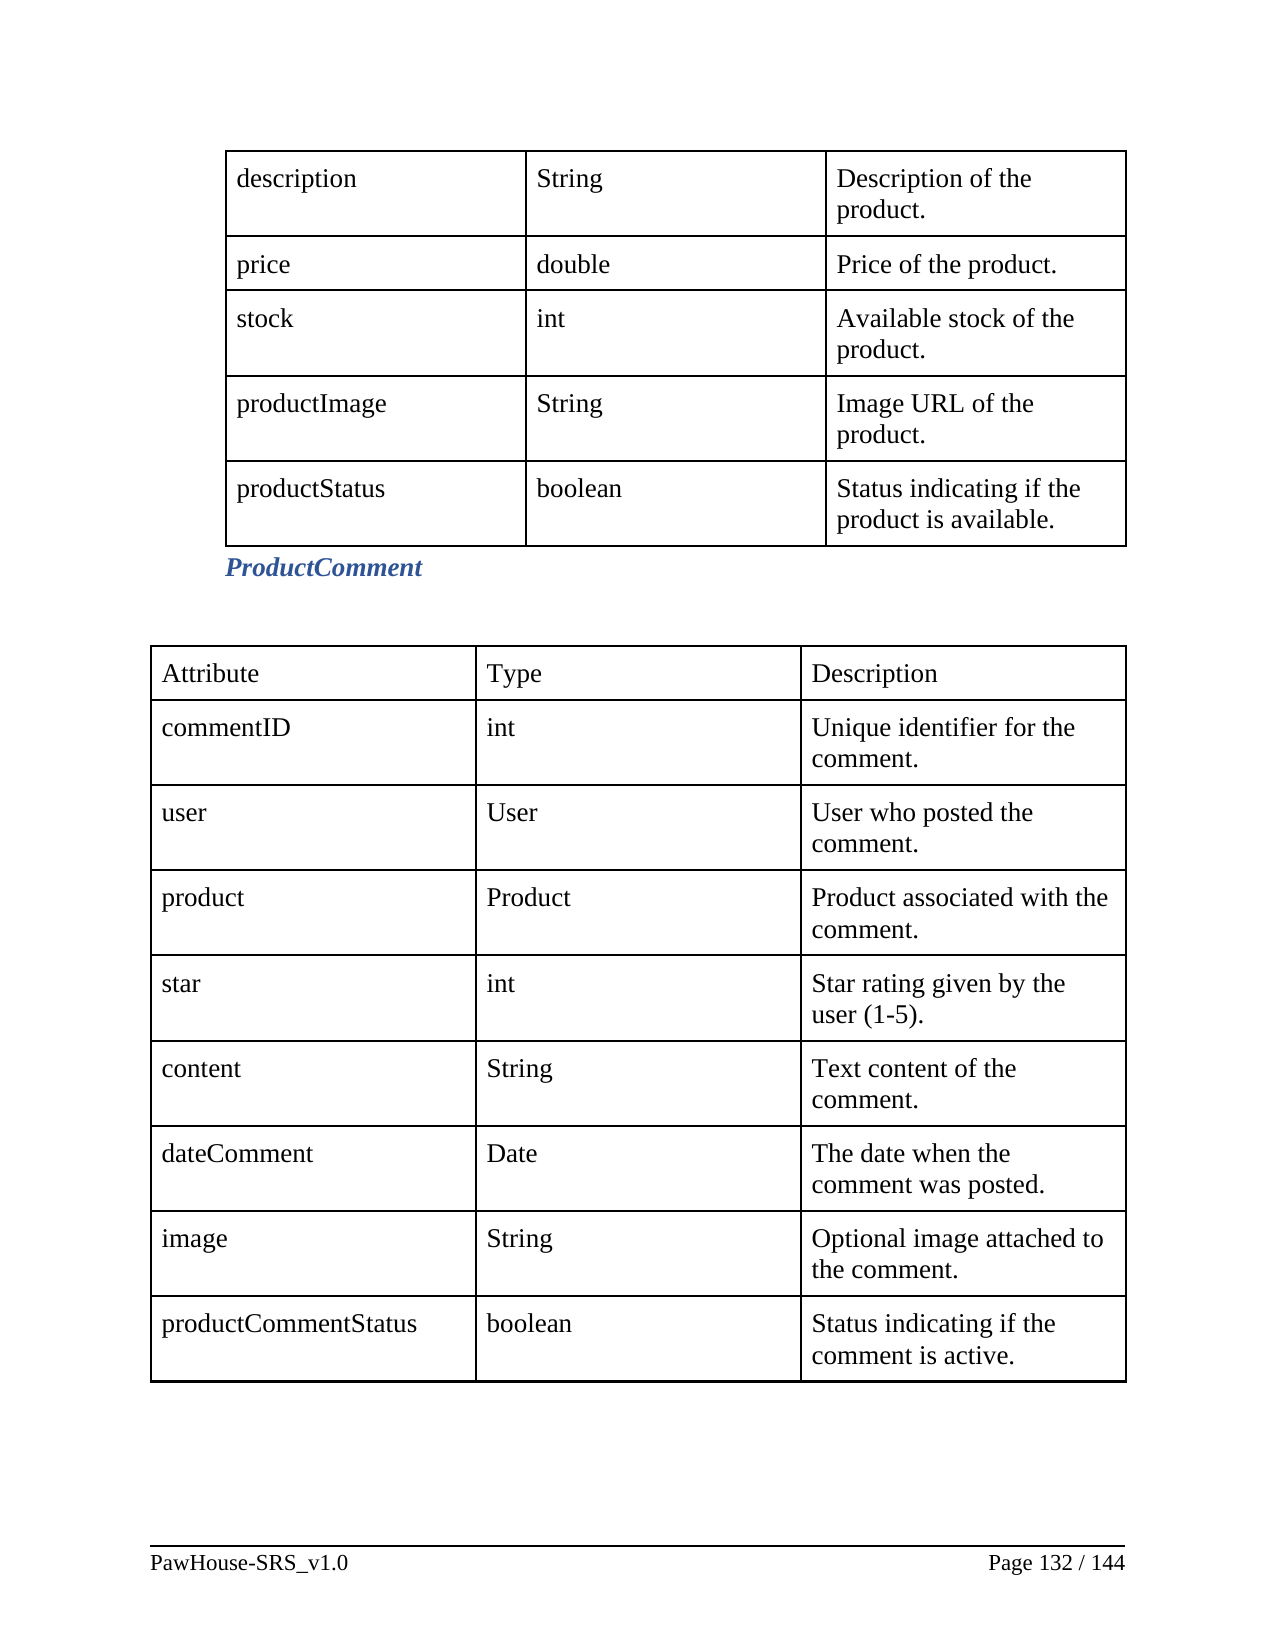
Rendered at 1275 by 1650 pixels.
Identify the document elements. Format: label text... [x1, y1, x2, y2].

subtitle ProductComment [150, 551, 1125, 644]
